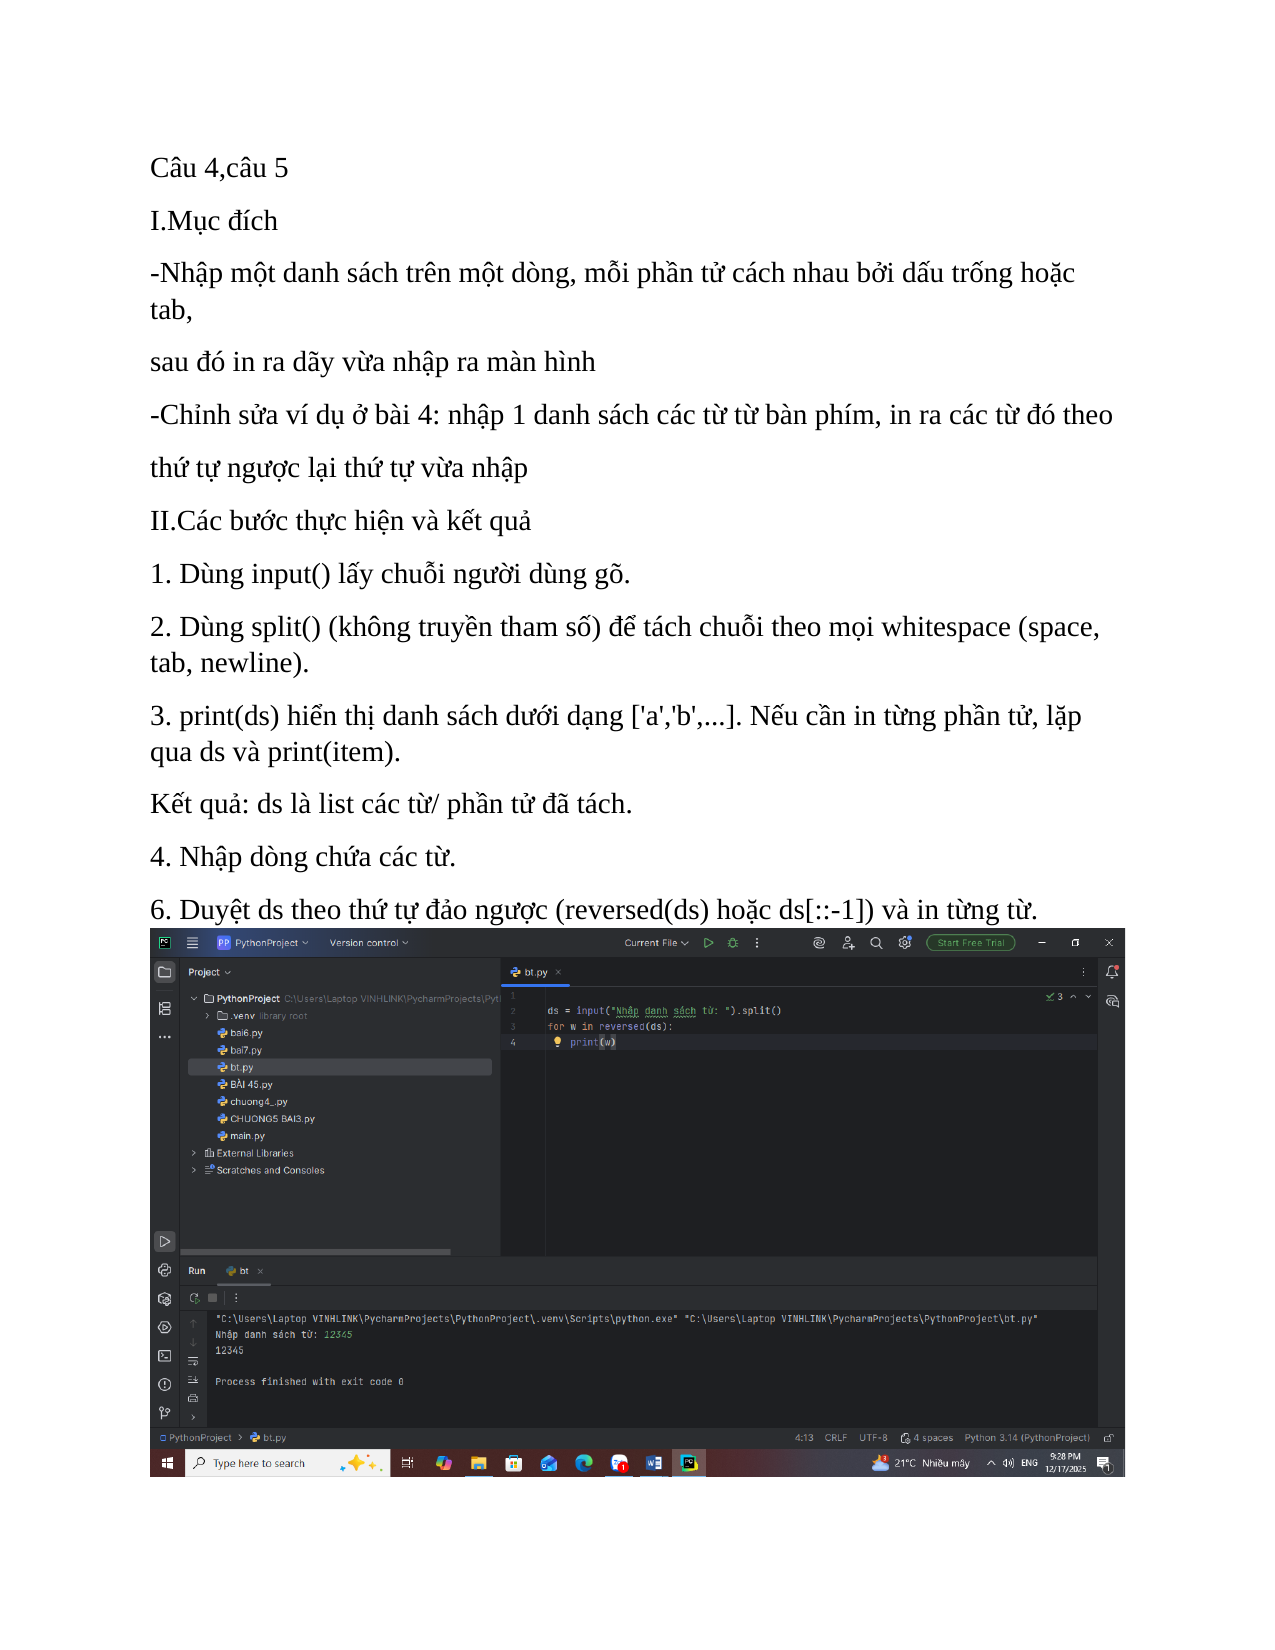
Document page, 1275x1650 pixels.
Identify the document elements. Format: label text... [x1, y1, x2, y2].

picture [150, 928, 1125, 1477]
text -Chỉnh sửa ví dụ ở bài 4: nhập 1 danh sách các từ từ bàn phím, in ra các từ đó theo [150, 397, 1125, 431]
text sau đó in ra dãy vừa nhập ra màn hình [150, 344, 1125, 378]
text -Nhập một danh sách trên một dòng, mỗi phần tử cách nhau bởi dấu trống hoặc tab, [150, 256, 1125, 325]
text 4. Nhập dòng chứa các từ. [150, 839, 1125, 873]
text II.Các bước thực hiện và kết quả [150, 503, 1125, 537]
text Kết quả: ds là list các từ/ phần tử đã tách. [150, 787, 1125, 820]
text thứ tự ngược lại thứ tự vừa nhập [150, 450, 1125, 484]
text 3. print(ds) hiển thị danh sách dưới dạng ['a','b',...]. Nếu cần in từng phần tử, lặp qua ds và print(item). [150, 698, 1125, 767]
text I.Mục đích [150, 203, 1125, 236]
text 2. Dùng split() (không truyền tham số) để tách chuỗi theo mọi whitespace (space, tab, newline). [150, 609, 1125, 678]
text 1. Dùng input() lấy chuỗi người dùng gõ. [150, 556, 1125, 589]
text 6. Duyệt ds theo thứ tự đảo ngược (reversed(ds) hoặc ds[::-1]) và in từng từ. [150, 892, 1125, 928]
text Câu 4,câu 5 [150, 150, 1125, 183]
